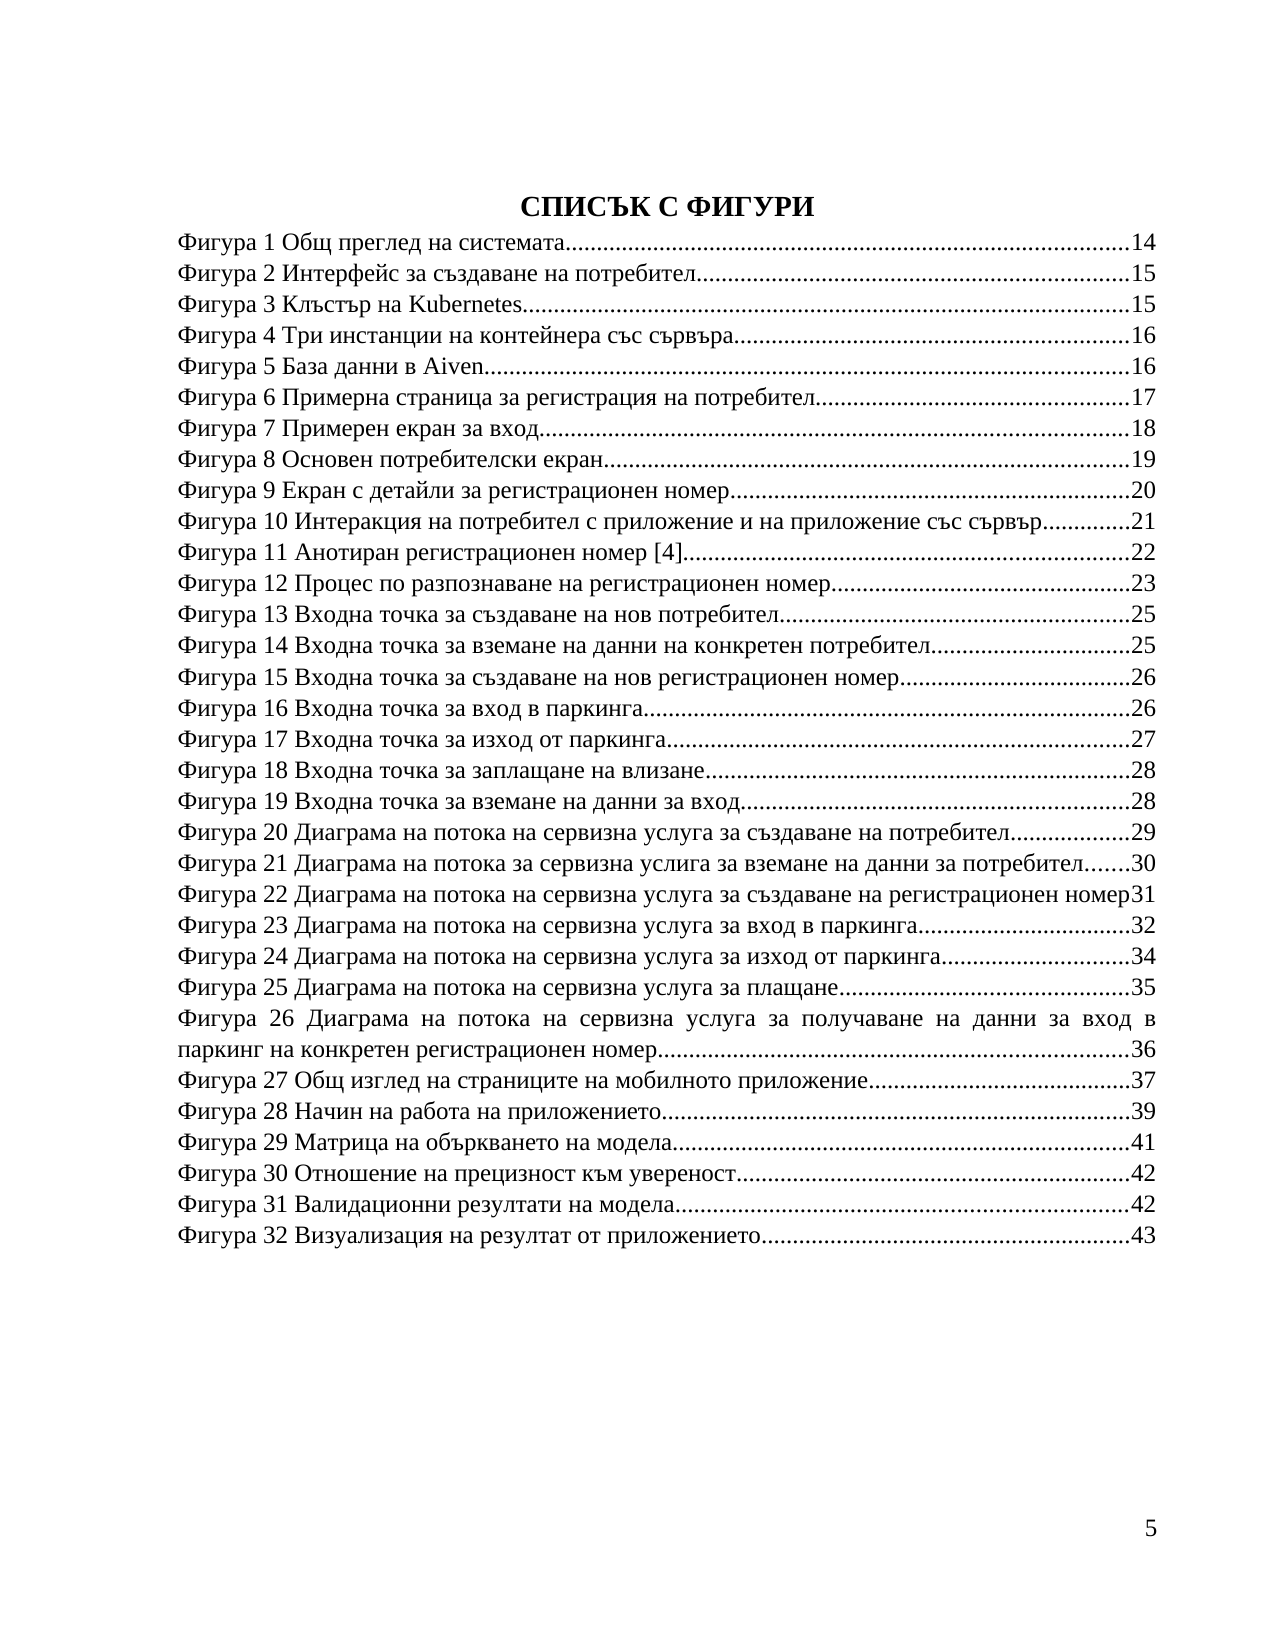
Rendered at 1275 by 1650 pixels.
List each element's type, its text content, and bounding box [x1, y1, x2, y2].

text Фигура 1 Общ преглед на системата 14 [177, 227, 1157, 256]
text Фигура 23 Диаграма на потока на сервизна услуга за вход в паркинга 32 [177, 910, 1157, 939]
text Фигура 16 Входна точка за вход в паркинга 26 [177, 693, 1157, 721]
text Фигура 25 Диаграма на потока на сервизна услуга за плащане 35 [177, 972, 1157, 1001]
text Фигура 2 Интерфейс за създаване на потребител 15 [177, 258, 1157, 287]
text Фигура 28 Начин на работа на приложението 39 [177, 1096, 1157, 1125]
text Фигура 11 Анотиран регистрационен номер [4] 22 [177, 537, 1157, 566]
text Фигура 24 Диаграма на потока на сервизна услуга за изход от паркинга 34 [177, 941, 1157, 970]
text Фигура 13 Входна точка за създаване на нов потребител 25 [177, 599, 1157, 628]
text Фигура 31 Валидационни резултати на модела 42 [177, 1189, 1157, 1218]
text Фигура 22 Диаграма на потока на сервизна услуга за създаване на регистрационен номер 31 [177, 879, 1157, 908]
text Фигура 15 Входна точка за създаване на нов регистрационен номер 26 [177, 662, 1157, 690]
text Фигура 9 Екран с детайли за регистрационен номер 20 [177, 475, 1157, 504]
text Фигура 17 Входна точка за изход от паркинга 27 [177, 724, 1157, 752]
text Фигура 10 Интеракция на потребител с приложение и на приложение със сървър 21 [177, 506, 1157, 535]
text Фигура 30 Отношение на прецизност към увереност 42 [177, 1158, 1157, 1187]
text Фигура 3 Клъстър на Kubernetes 15 [177, 289, 1157, 318]
text Фигура 29 Матрица на объркването на модела 41 [177, 1127, 1157, 1156]
text Фигура 26 Диаграма на потока на сервизна услуга за получаване на данни за вход в паркинг на конкретен регистрационен номер 36 [177, 1003, 1157, 1063]
text Фигура 6 Примерна страница за регистрация на потребител 17 [177, 382, 1157, 411]
text Фигура 4 Три инстанции на контейнера със сървъра 16 [177, 320, 1157, 349]
text Фигура 19 Входна точка за вземане на данни за вход 28 [177, 786, 1157, 814]
text Фигура 27 Общ изглед на страниците на мобилното приложение 37 [177, 1065, 1157, 1094]
text Фигура 32 Визуализация на резултат от приложението 43 [177, 1220, 1157, 1249]
text Фигура 5 База данни в Aiven 16 [177, 351, 1157, 380]
text Фигура 18 Входна точка за заплащане на влизане 28 [177, 755, 1157, 783]
text Фигура 20 Диаграма на потока на сервизна услуга за създаване на потребител 29 [177, 817, 1157, 846]
text Фигура 12 Процес по разпознаване на регистрационен номер 23 [177, 568, 1157, 597]
text Фигура 7 Примерен екран за вход 18 [177, 413, 1157, 442]
subtitle Списък с фигури [177, 189, 1157, 223]
text Фигура 14 Входна точка за вземане на данни на конкретен потребител 25 [177, 631, 1157, 659]
text Фигура 8 Основен потребителски екран 19 [177, 444, 1157, 473]
text Фигура 21 Диаграма на потока за сервизна услига за вземане на данни за потребител 30 [177, 848, 1157, 877]
